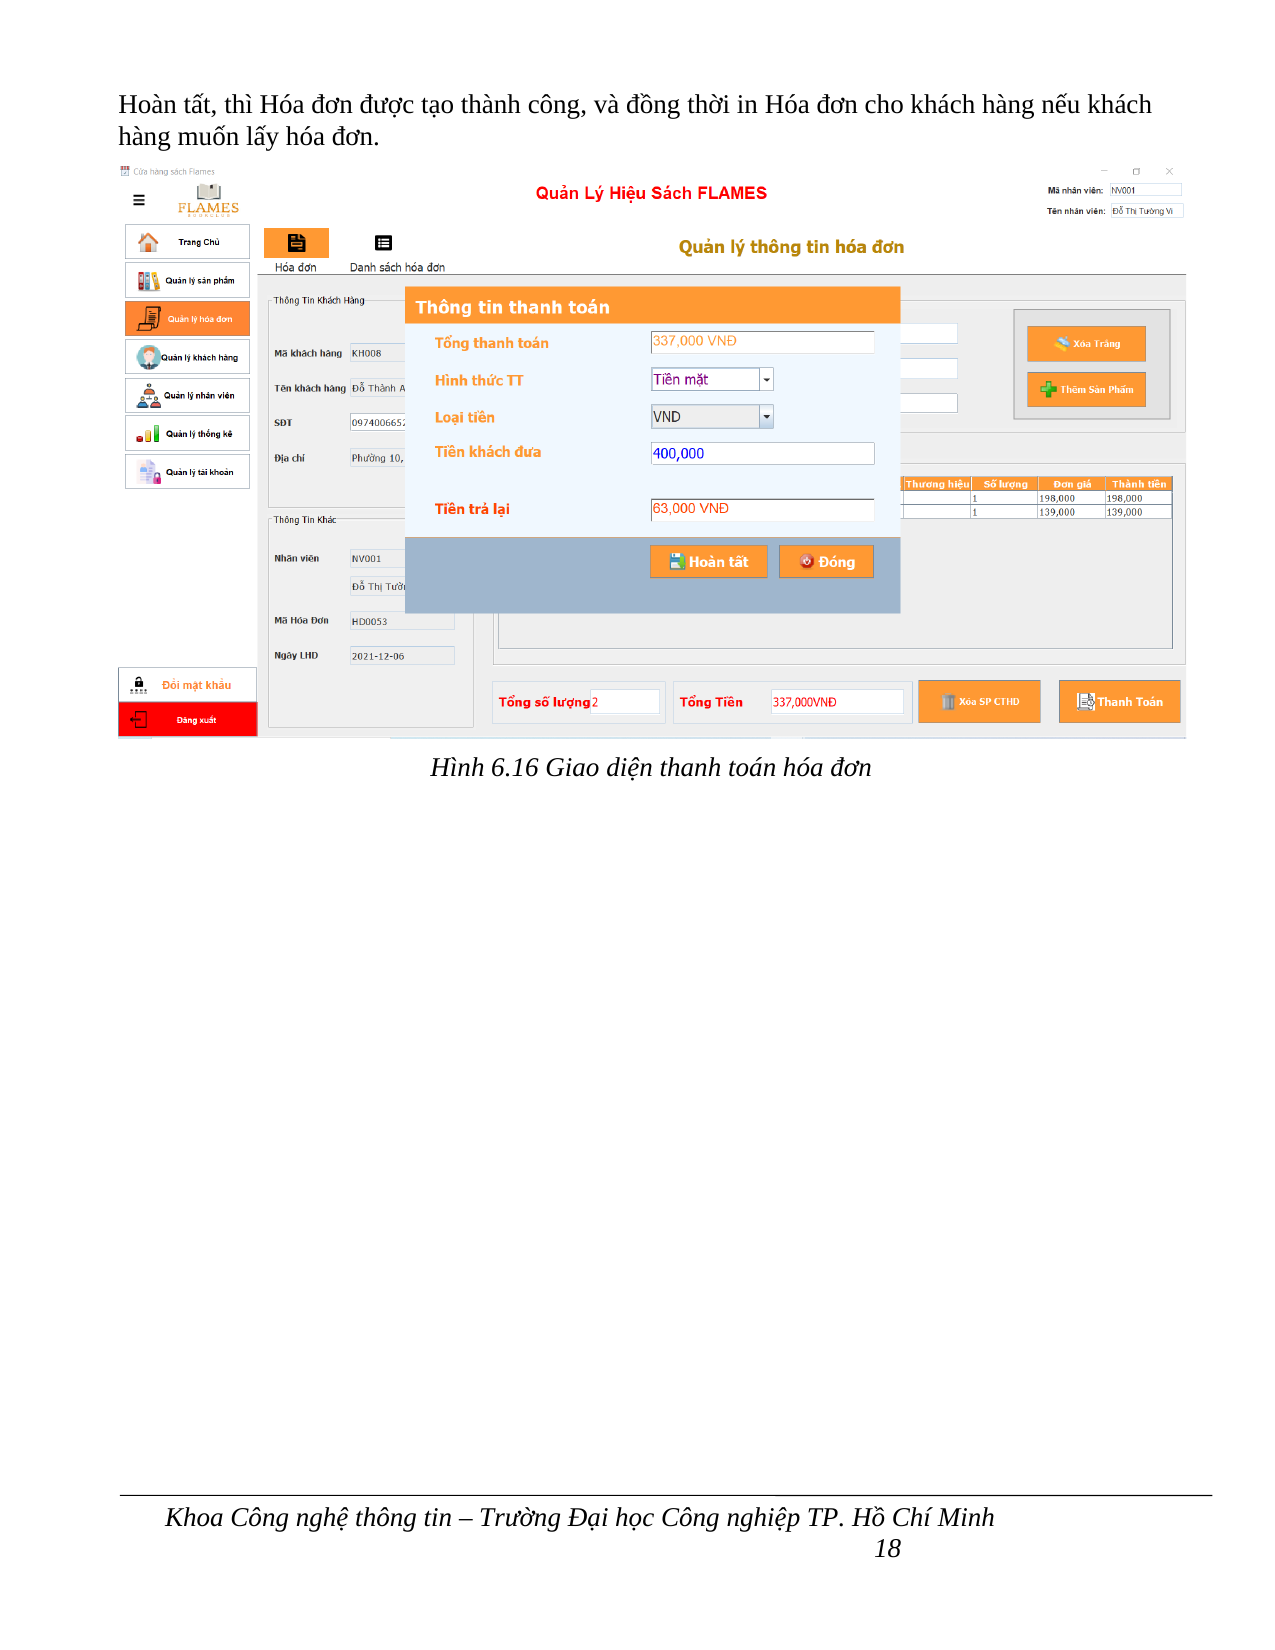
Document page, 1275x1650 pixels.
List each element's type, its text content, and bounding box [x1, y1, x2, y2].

text Hình 6.16 Giao diện thanh toán hóa đơn [118, 751, 1186, 782]
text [118, 89, 1186, 151]
picture [118, 163, 1187, 739]
